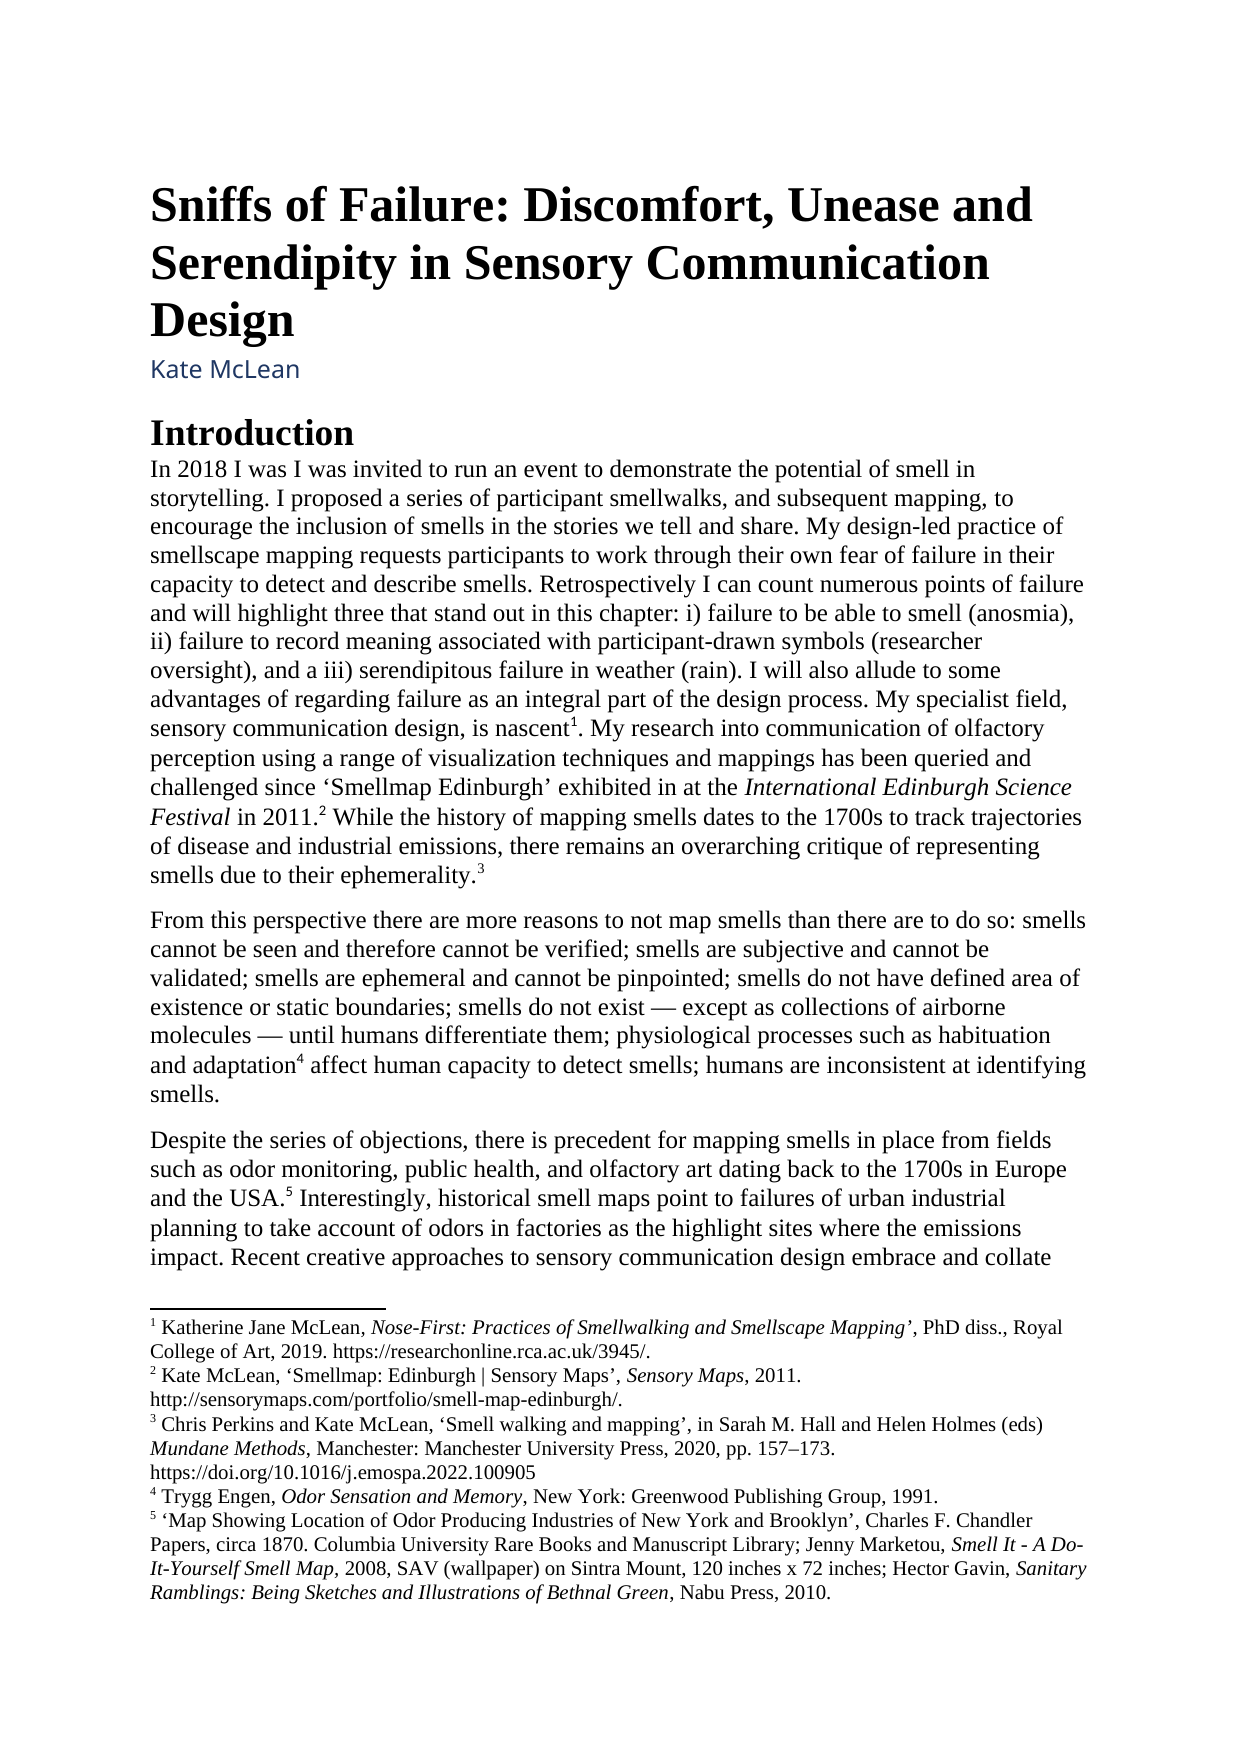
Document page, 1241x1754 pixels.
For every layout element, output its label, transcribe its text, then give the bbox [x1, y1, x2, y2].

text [150, 1125, 1090, 1271]
text In 2018 I was I was invited to run an event to demonstrate the potential of smell in storytelling. I proposed a series of participant smellwalks, and subsequent mapping, to encourage the inclusion of smells in the stories we tell and share. My design-led practice of smellscape mapping requests participants to work through their own fear of failure in their capacity to detect and describe smells. Retrospectively I can count numerous points of failure and will highlight three that stand out in this chapter: i) failure to be able to smell (anosmia), ii) failure to record meaning associated with participant-drawn symbols (researcher oversight), and a iii) serendipitous failure in weather (rain). I will also allude to some advantages of regarding failure as an integral part of the design process. My specialist field, sensory communication design, is nascent. My research into communication of olfactory perception using a range of visualization techniques and mappings has been queried and challenged since ‘Smellmap Edinburgh’ exhibited in at the International Edinburgh Science Festival in 2011. While the history of mapping smells dates to the 1700s to track trajectories of disease and industrial emissions, there remains an overarching critique of representing smells due to their ephemerality. [150, 454, 1090, 889]
subtitle Introduction [150, 411, 1090, 454]
subtitle Sniffs of Failure: Discomfort, Unease and Serendipity in Sensory Communication Design [150, 175, 1090, 347]
subtitle Kate McLean [150, 352, 1090, 386]
text From this perspective there are more reasons to not map smells than there are to do so: smells cannot be seen and therefore cannot be verified; smells are subjective and cannot be validated; smells are ephemeral and cannot be pinpointed; smells do not have defined area of existence or static boundaries; smells do not exist — except as collections of airborne molecules — until humans differentiate them; physiological processes such as habituation and adaptation affect human capacity to detect smells; humans are inconsistent at identifying smells. [150, 905, 1090, 1108]
